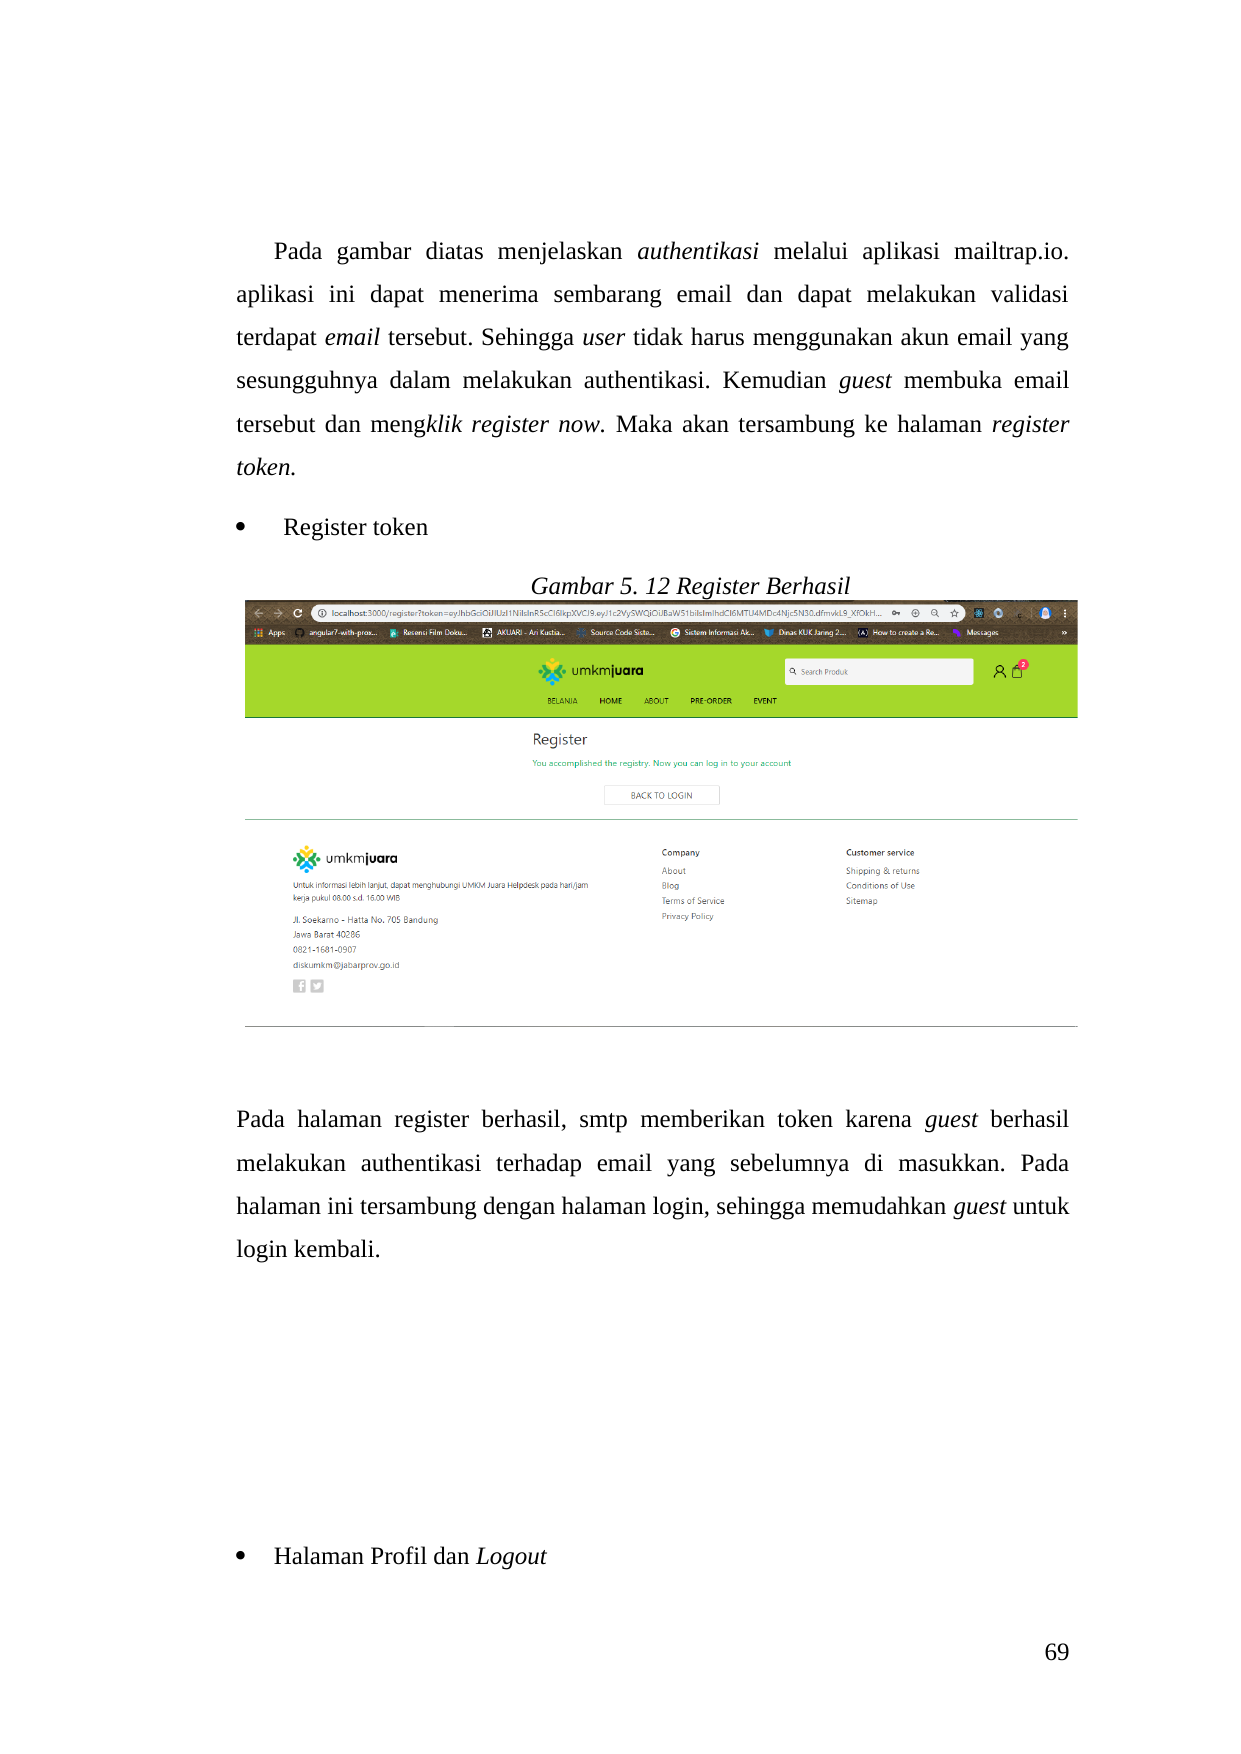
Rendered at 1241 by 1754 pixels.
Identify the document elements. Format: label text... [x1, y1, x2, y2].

list Register token [236, 512, 1069, 540]
picture [245, 600, 1078, 1027]
text Gambar 5. 12 Register Berhasil [311, 571, 1069, 600]
text Pada halaman register berhasil, smtp memberikan token karena guest berhasil melakukan authentikasi terhadap email yang sebelumnya di masukkan. Pada halaman ini tersambung dengan halaman login, sehingga memudahkan guest untuk login kembali. [236, 1104, 1069, 1263]
list Halaman Profil dan Logout [236, 1541, 1069, 1570]
text Pada gambar diatas menjelaskan authentikasi melalui aplikasi mailtrap.io. aplikasi ini dapat menerima sembarang email dan dapat melakukan validasi terdapat email tersebut. Sehingga user tidak harus menggunakan akun email yang sesungguhnya dalam melakukan authentikasi. Kemudian guest membuka email tersebut dan mengklik register now. Maka akan tersambung ke halaman register token. [236, 236, 1069, 481]
